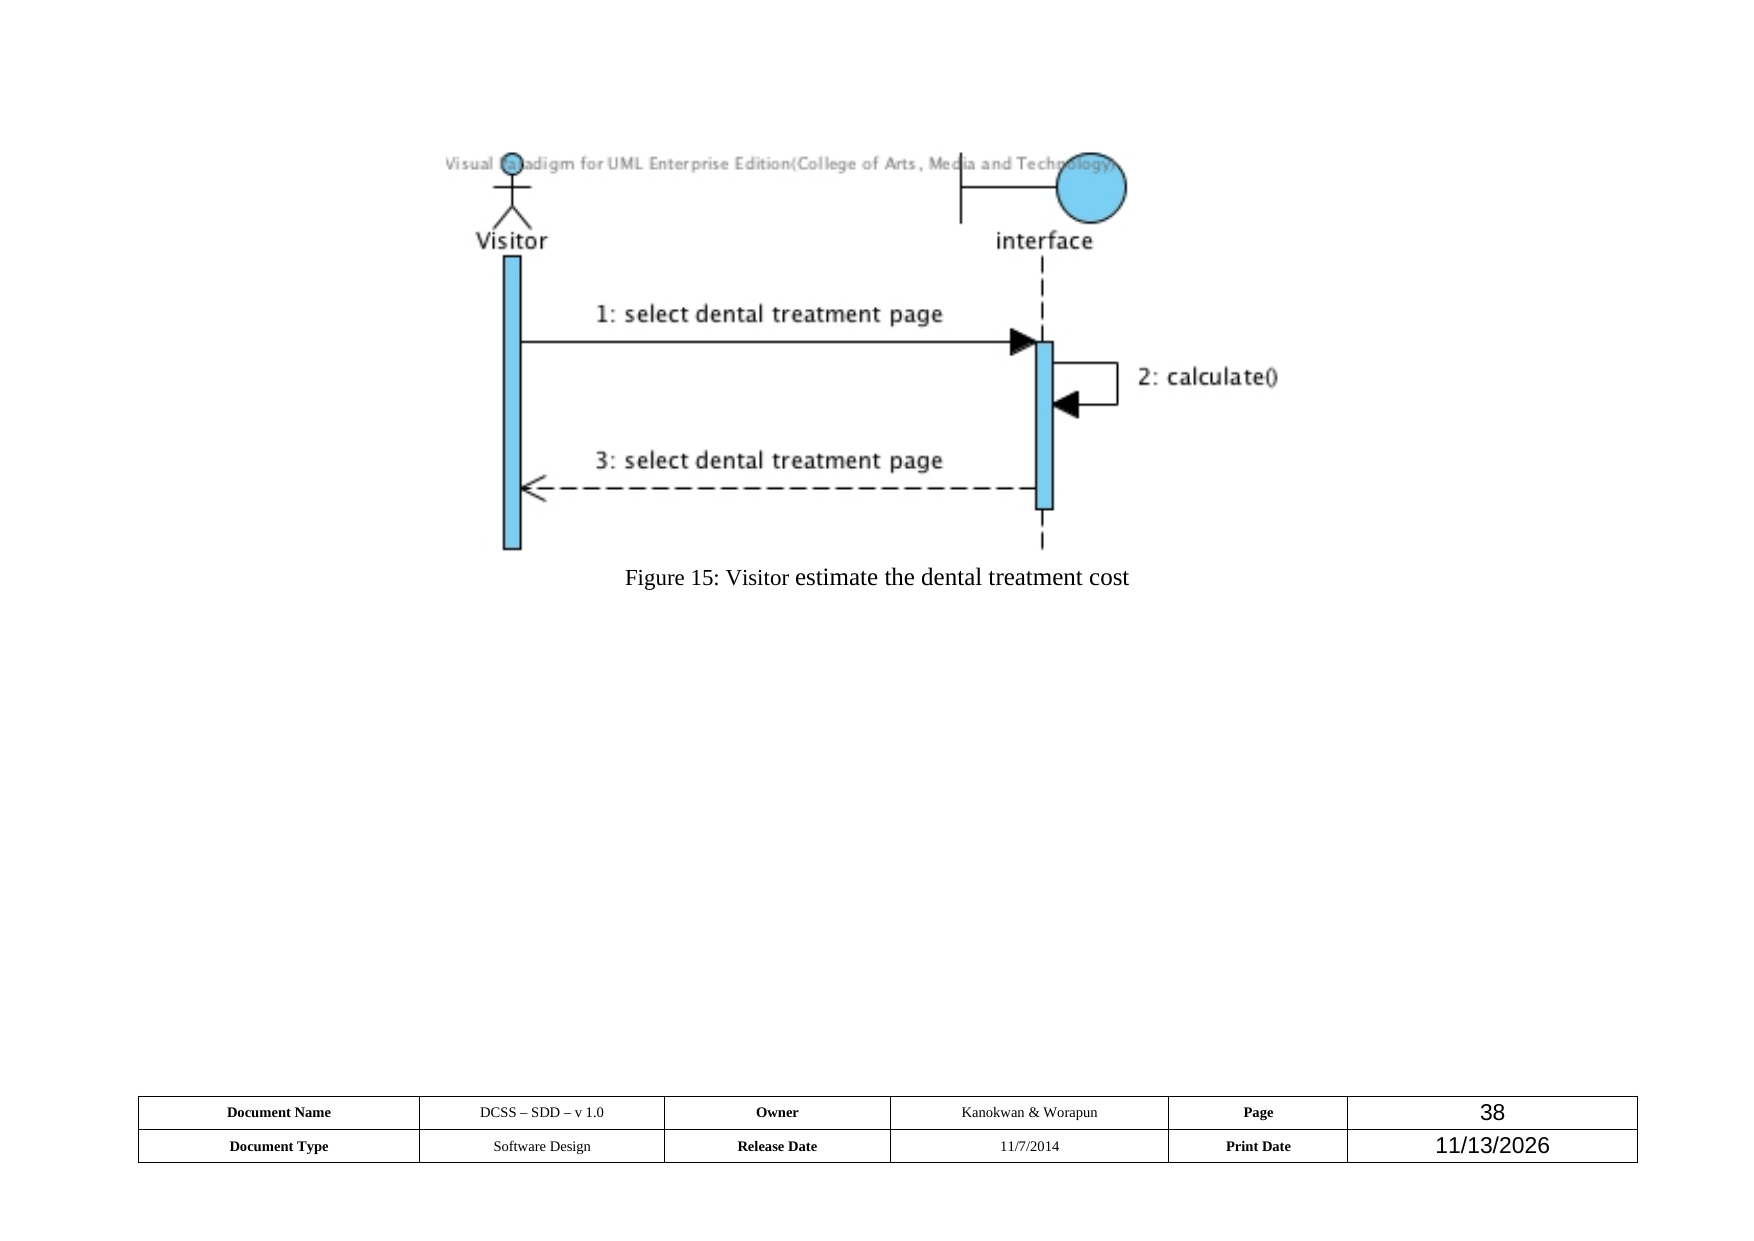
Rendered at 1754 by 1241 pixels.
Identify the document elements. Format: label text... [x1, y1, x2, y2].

picture [445, 150, 1309, 559]
text Figure 15: Visitor estimate the dental treatment cost [150, 562, 1604, 591]
